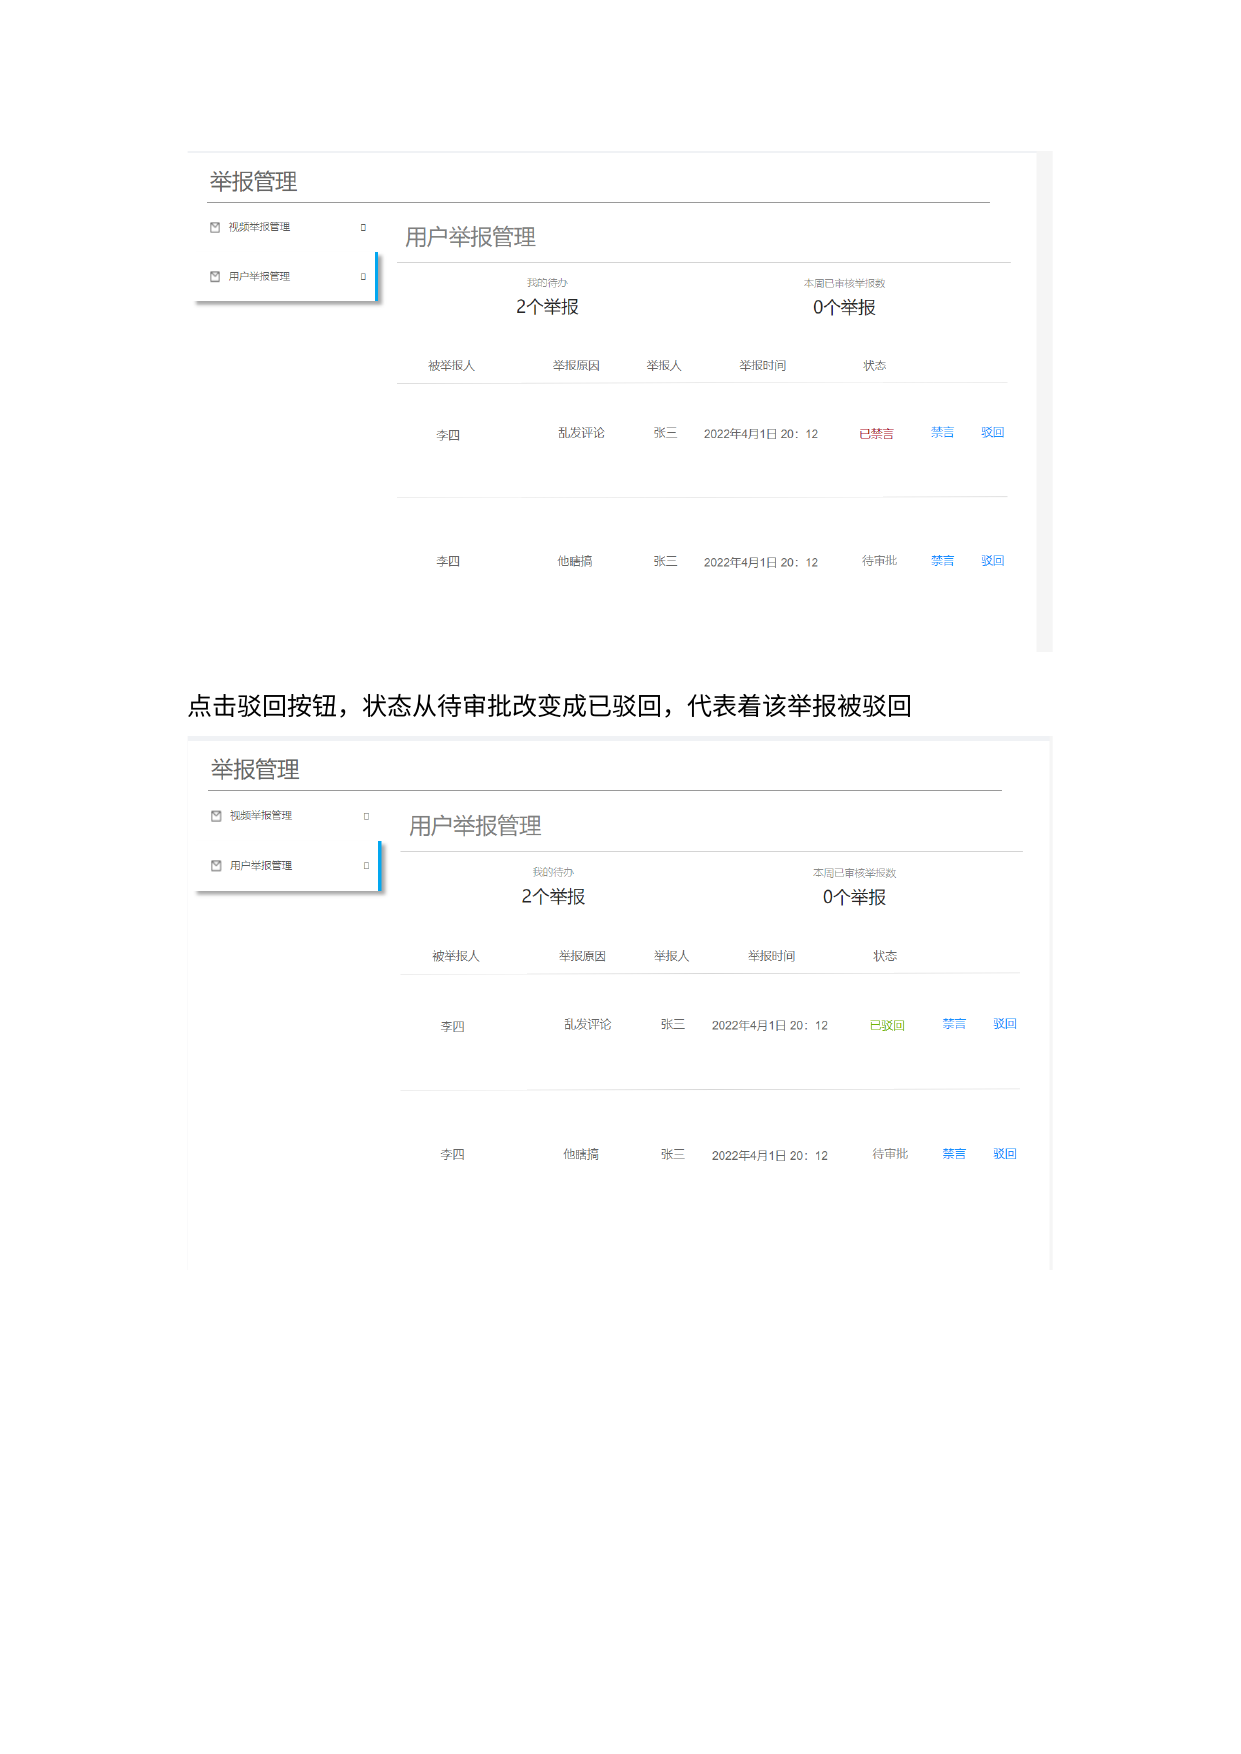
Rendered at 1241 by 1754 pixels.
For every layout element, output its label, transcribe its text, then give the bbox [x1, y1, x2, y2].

text 点击驳回按钮，状态从待审批改变成已驳回，代表着该举报被驳回 [187, 672, 1053, 736]
picture [187, 736, 1053, 1270]
picture [187, 151, 1053, 652]
